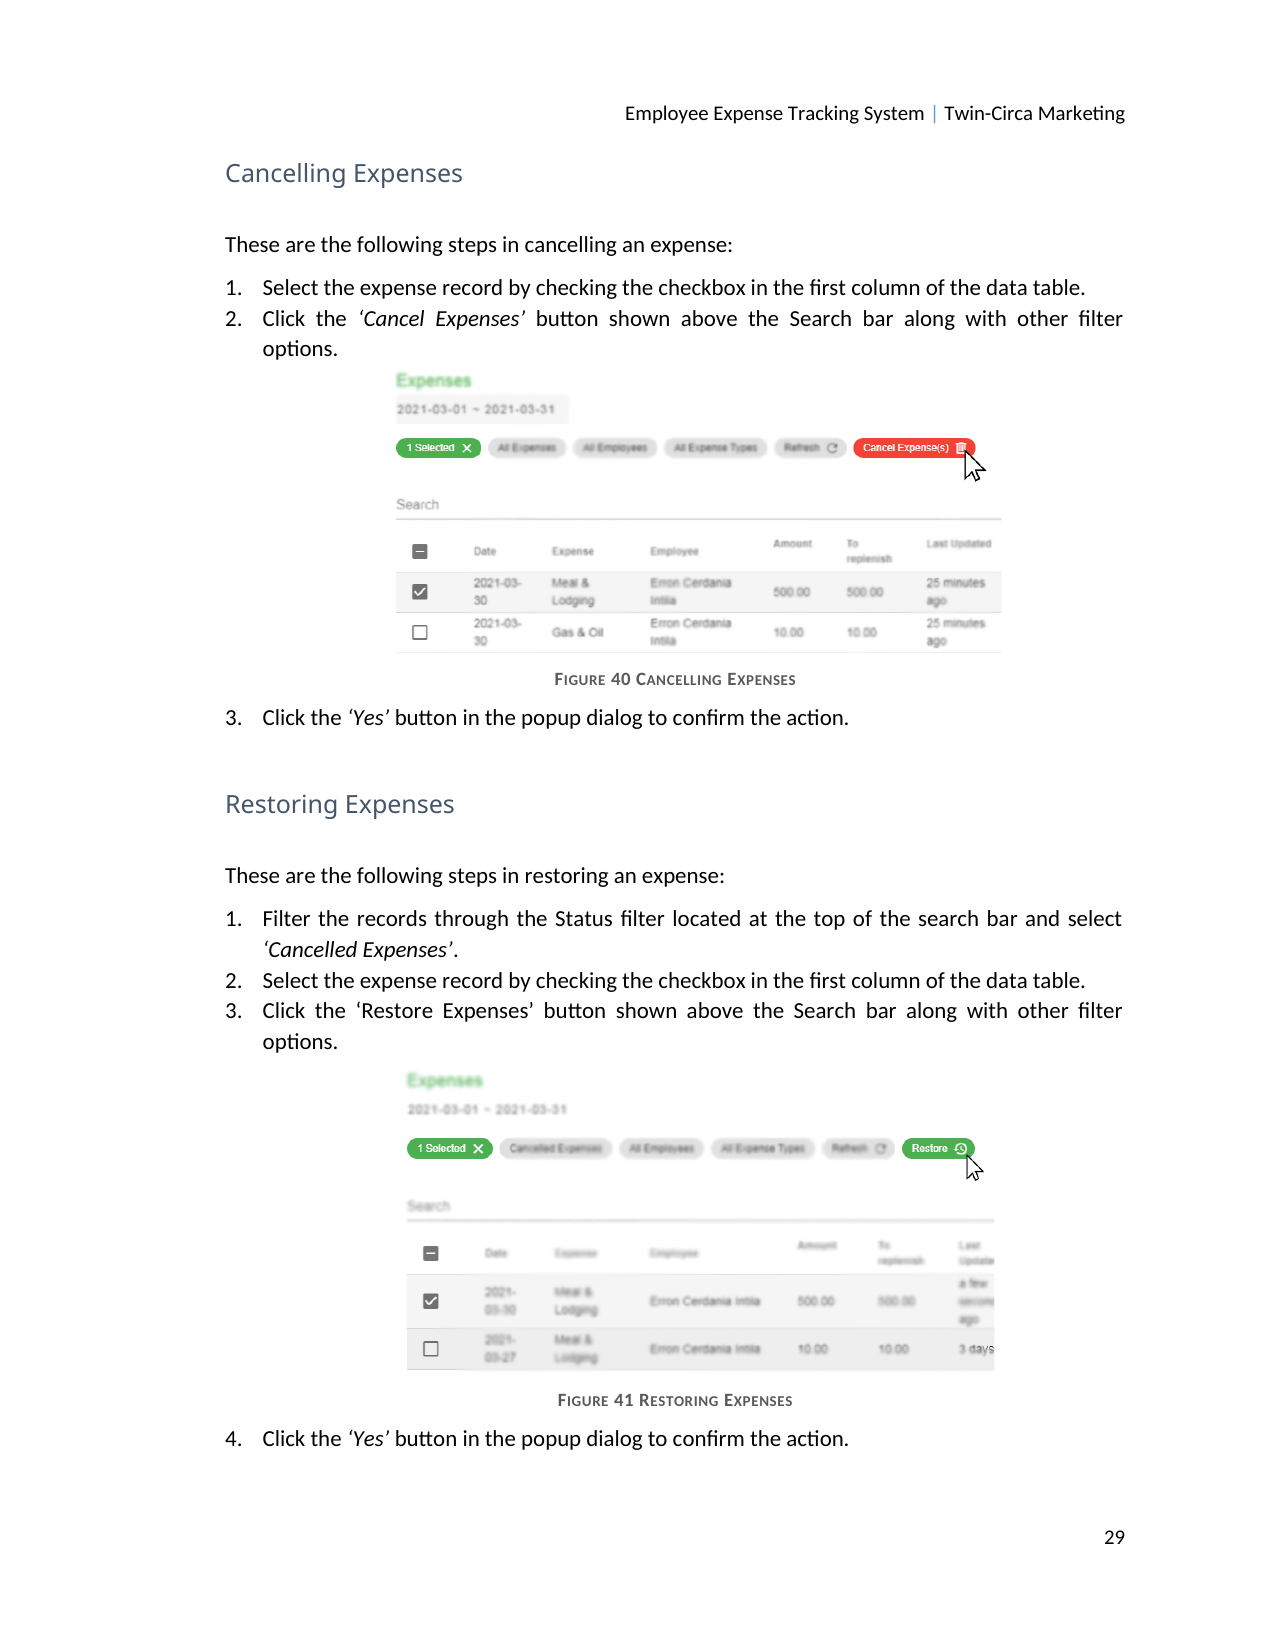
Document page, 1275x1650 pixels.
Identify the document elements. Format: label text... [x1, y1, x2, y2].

list Click the ‘Yes’ button in the popup dialog to confirm the action. [225, 1424, 1125, 1452]
text These are the following steps in cancelling an expense: [150, 230, 1125, 258]
list Click the ‘Yes’ button in the popup dialog to confirm the action. [225, 703, 1125, 731]
list Filter the records through the Status filter located at the top of the search bar and select ‘Cancelled Expenses’. [225, 904, 1125, 963]
picture [393, 1058, 995, 1374]
subtitle Cancelling Expenses [150, 155, 1125, 189]
list Select the expense record by checking the checkbox in the first column of the data table. [225, 273, 1125, 301]
list Click the ‘Restore Expenses’ button shown above the Search bar along with other filter options. [225, 997, 1125, 1055]
text Figure 41 Restoring Expenses [150, 1389, 1125, 1412]
list Select the expense record by checking the checkbox in the first column of the data table. [225, 966, 1125, 994]
text These are the following steps in restoring an expense: [150, 861, 1125, 889]
text Figure 40 Cancelling Expenses [150, 668, 1125, 691]
picture [386, 365, 1002, 653]
subtitle Restoring Expenses [150, 787, 1125, 821]
list Click the ‘Cancel Expenses’ button shown above the Search bar along with other filter options. [225, 304, 1125, 363]
